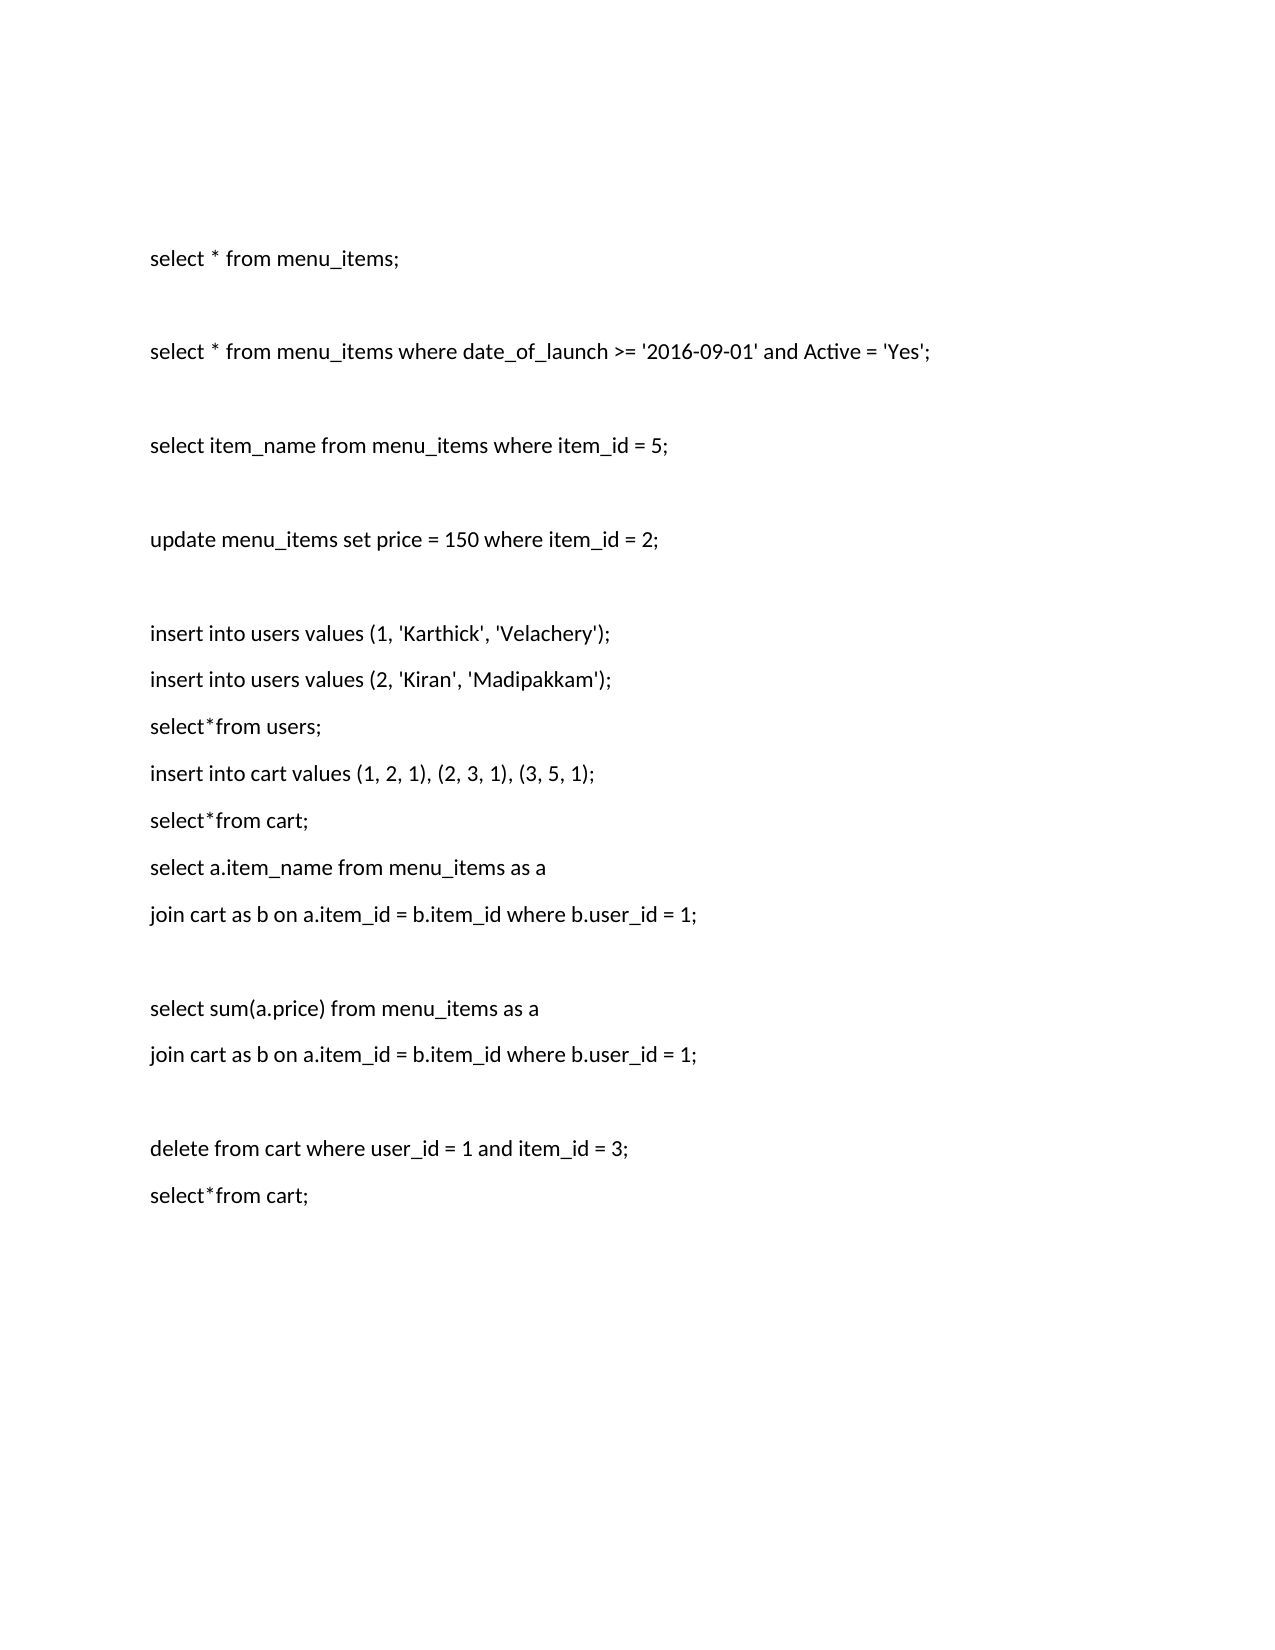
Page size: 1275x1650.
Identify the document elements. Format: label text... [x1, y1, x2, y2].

text select*from users; [150, 712, 1125, 741]
text join cart as b on a.item_id = b.item_id where b.user_id = 1; [150, 900, 1125, 928]
text select item_name from menu_items where item_id = 5; [150, 431, 1125, 459]
text select * from menu_items where date_of_launch >= '2016-09-01' and Active = 'Yes'; [150, 337, 1125, 366]
text delete from cart where user_id = 1 and item_id = 3; [150, 1134, 1125, 1162]
text join cart as b on a.item_id = b.item_id where b.user_id = 1; [150, 1041, 1125, 1069]
text insert into cart values (1, 2, 1), (2, 3, 1), (3, 5, 1); [150, 759, 1125, 787]
text select * from menu_items; [150, 244, 1125, 272]
text select*from cart; [150, 1181, 1125, 1209]
text update menu_items set price = 150 where item_id = 2; [150, 525, 1125, 553]
text select*from cart; [150, 806, 1125, 834]
text select a.item_name from menu_items as a [150, 853, 1125, 881]
text select sum(a.price) from menu_items as a [150, 994, 1125, 1022]
text insert into users values (2, 'Kiran', 'Madipakkam'); [150, 666, 1125, 694]
text insert into users values (1, 'Karthick', 'Velachery'); [150, 619, 1125, 647]
